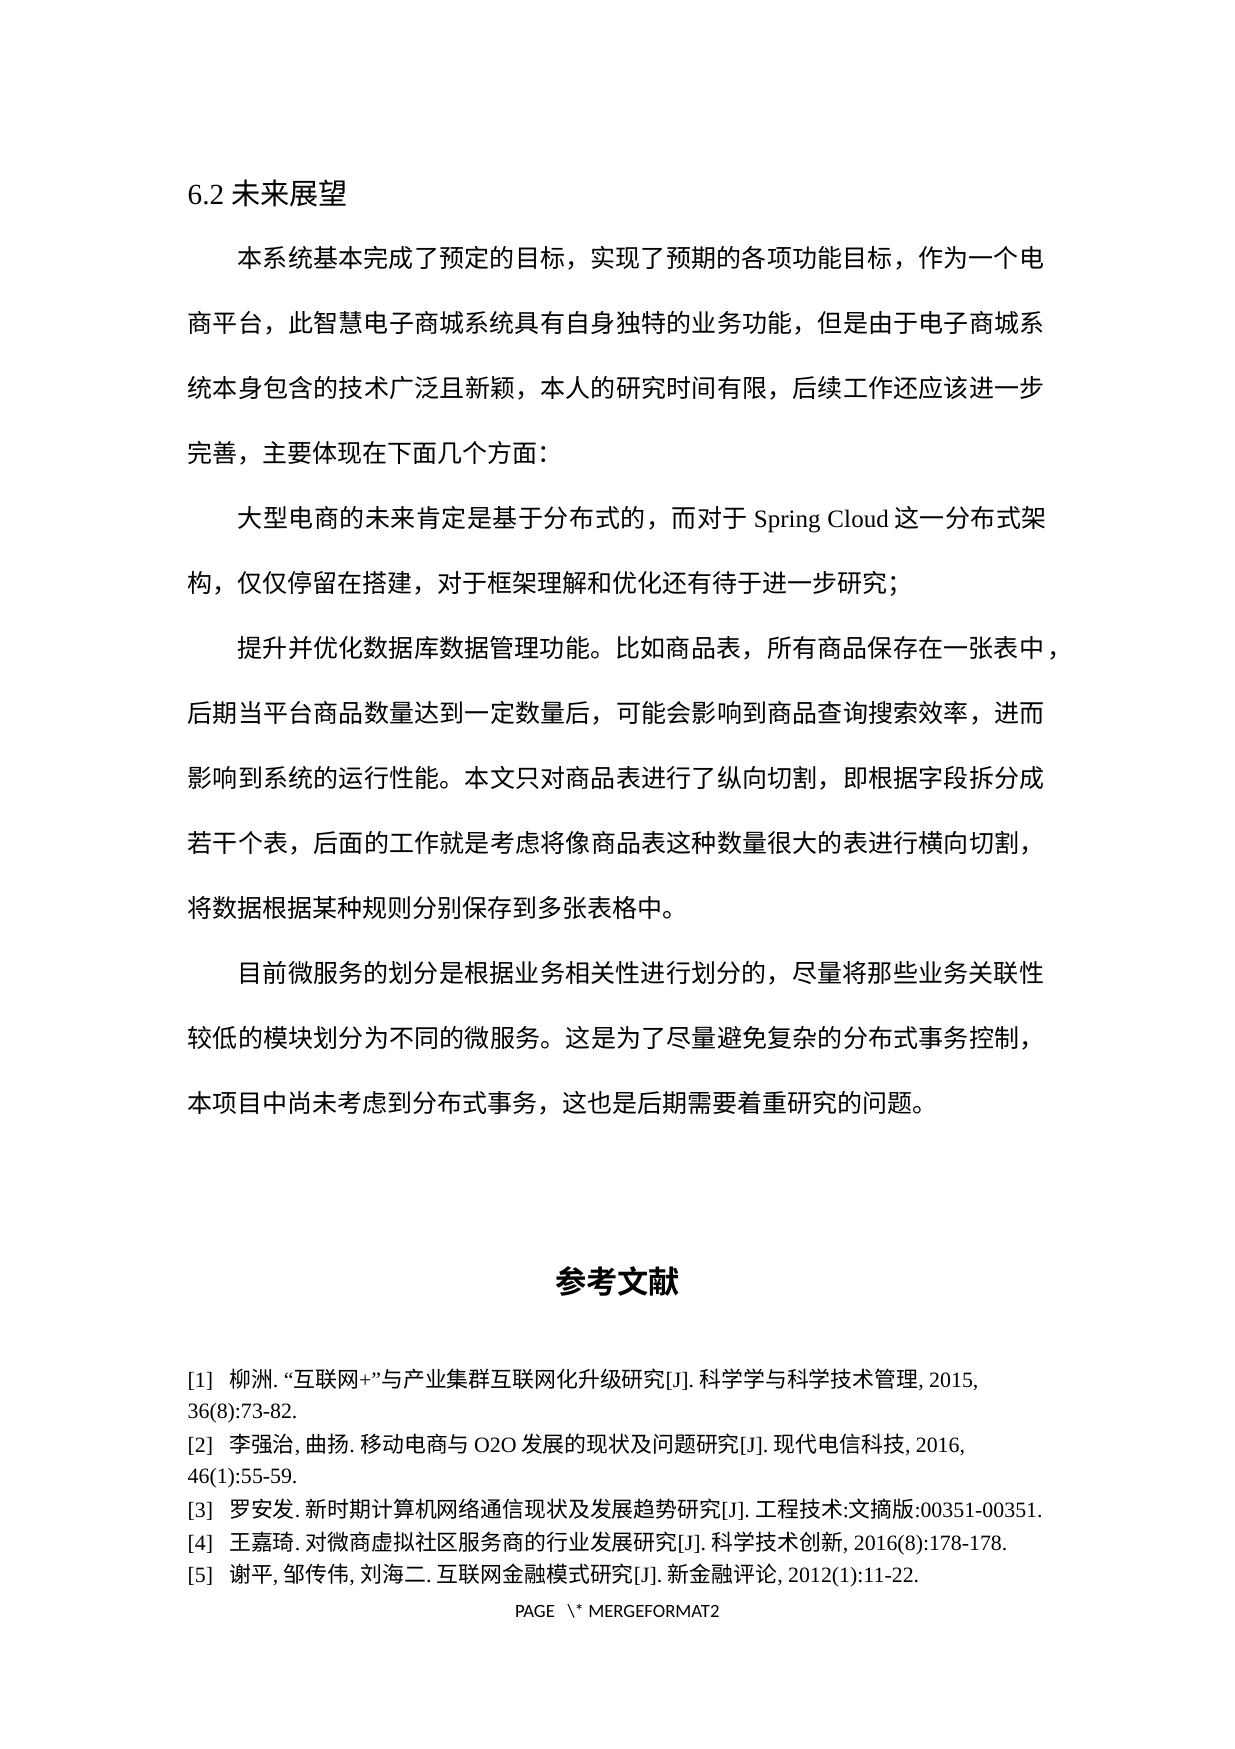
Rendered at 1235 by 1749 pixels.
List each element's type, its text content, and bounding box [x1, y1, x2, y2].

list 王嘉琦. 对微商虚拟社区服务商的行业发展研究[J]. 科学技术创新, 2016(8):178-178. [187, 1524, 1047, 1557]
text 6.2 未来展望 [187, 159, 1047, 224]
text 大型电商的未来肯定是基于分布式的，而对于Spring Cloud这一分布式架构，仅仅停留在搭建，对于框架理解和优化还有待于进一步研究； [187, 484, 1047, 614]
text 目前微服务的划分是根据业务相关性进行划分的，尽量将那些业务关联性较低的模块划分为不同的微服务。这是为了尽量避免复杂的分布式事务控制，本项目中尚未考虑到分布式事务，这也是后期需要着重研究的问题。 [187, 939, 1047, 1134]
list 柳洲. “互联网+”与产业集群互联网化升级研究[J]. 科学学与科学技术管理, 2015, 36(8):73-82. [187, 1362, 1047, 1427]
subtitle 参考文献 [187, 1248, 1047, 1313]
list 谢平, 邹传伟, 刘海二. 互联网金融模式研究[J]. 新金融评论, 2012(1):11-22. [777, 1557, 1047, 1589]
list 李强治, 曲扬. 移动电商与O2O发展的现状及问题研究[J]. 现代电信科技, 2016, 46(1):55-59. [187, 1427, 1047, 1492]
text 本系统基本完成了预定的目标，实现了预期的各项功能目标，作为一个电商平台，此智慧电子商城系统具有自身独特的业务功能，但是由于电子商城系统本身包含的技术广泛且新颖，本人的研究时间有限，后续工作还应该进一步完善，主要体现在下面几个方面： [187, 224, 1047, 484]
text 提升并优化数据库数据管理功能。比如商品表，所有商品保存在一张表中，后期当平台商品数量达到一定数量后，可能会影响到商品查询搜索效率，进而影响到系统的运行性能。本文只对商品表进行了纵向切割，即根据字段拆分成若干个表，后面的工作就是考虑将像商品表这种数量很大的表进行横向切割，将数据根据某种规则分别保存到多张表格中。 [187, 614, 1047, 939]
